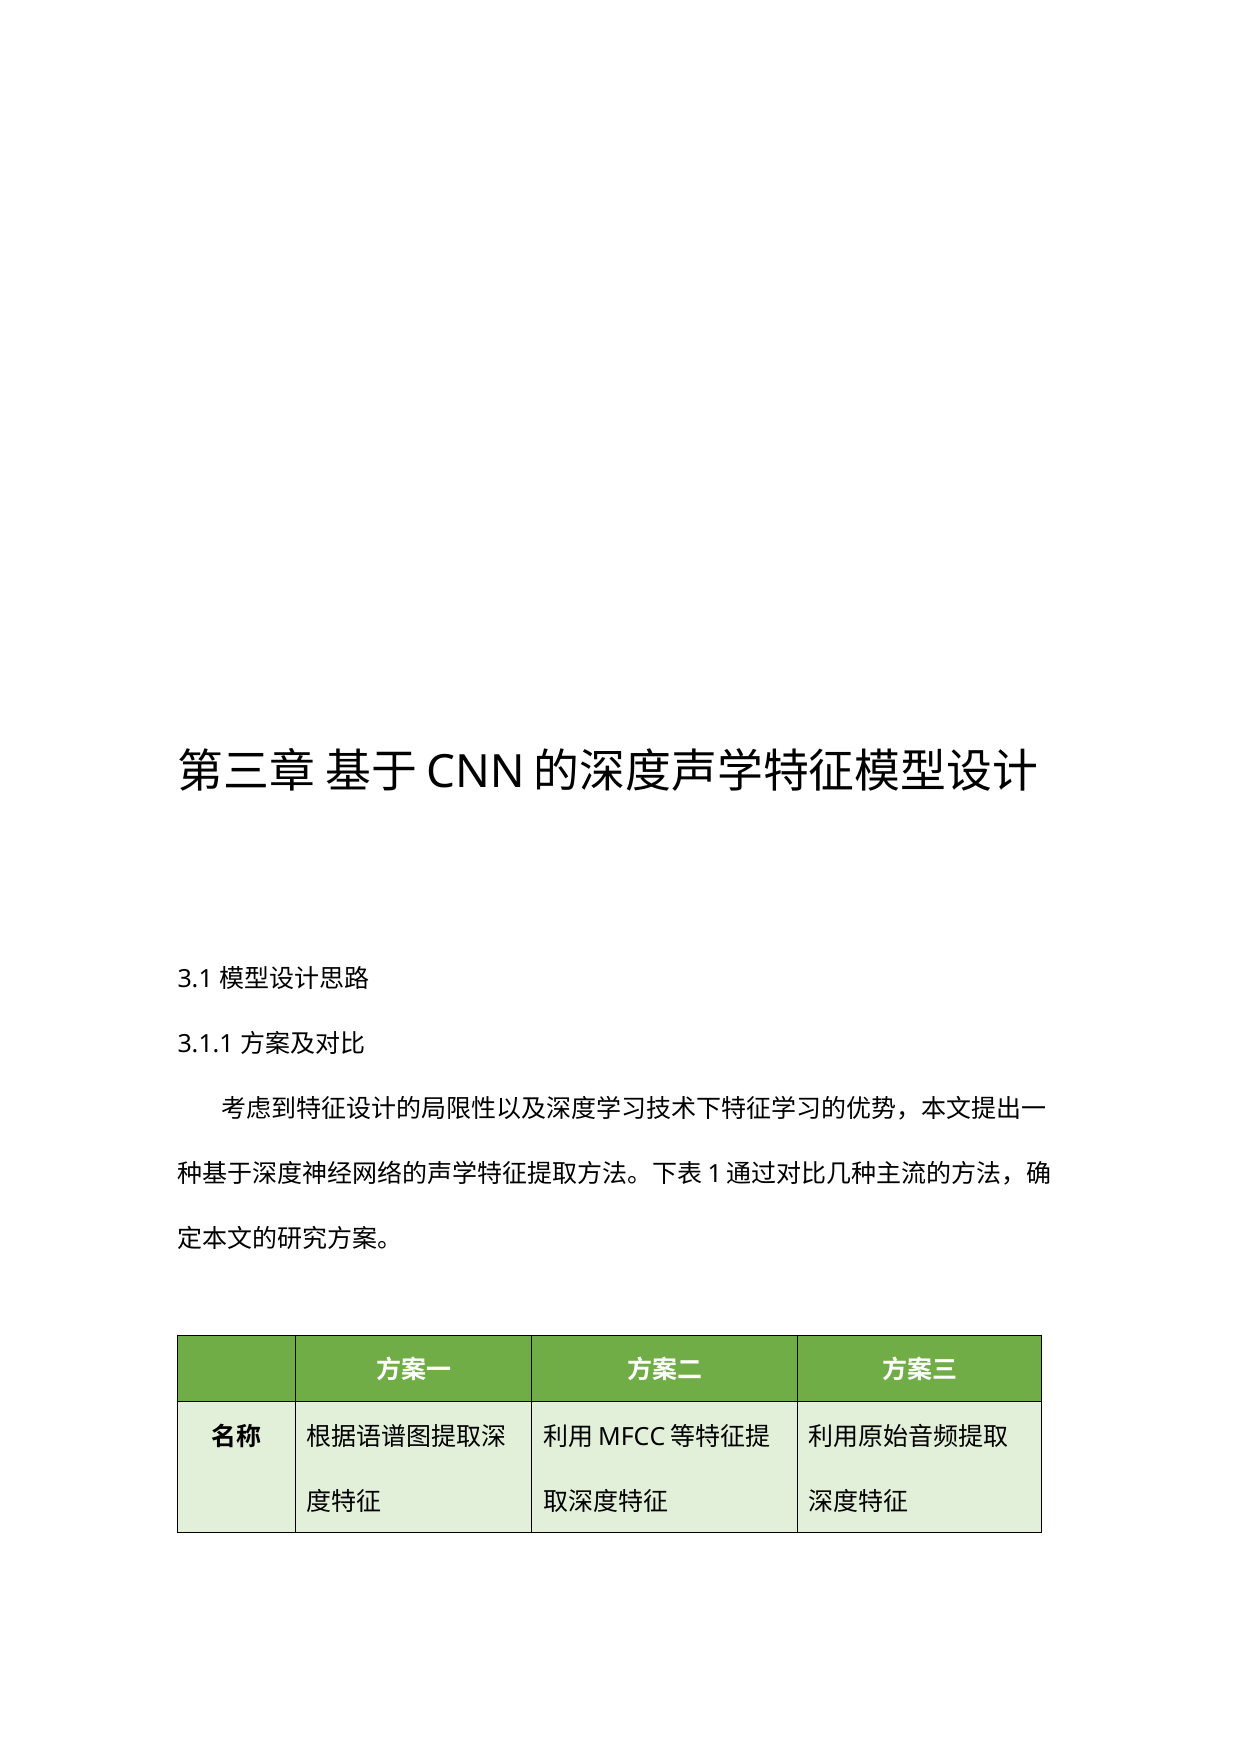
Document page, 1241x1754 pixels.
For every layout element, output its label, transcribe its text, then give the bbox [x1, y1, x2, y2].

text 3.1.1 方案及对比 [177, 1009, 1063, 1074]
table_cell 利用原始音频提取深度特征 [798, 1402, 1041, 1532]
text 第三章 基于CNN的深度声学特征模型设计 [177, 719, 1063, 816]
table_header 方案二 [532, 1336, 797, 1401]
text 3.1 模型设计思路 [177, 944, 1063, 1009]
table_header [178, 1336, 295, 1401]
table_cell 根据语谱图提取深度特征 [296, 1402, 531, 1532]
text 考虑到特征设计的局限性以及深度学习技术下特征学习的优势，本文提出一种基于深度神经网络的声学特征提取方法。下表1通过对比几种主流的方法，确定本文的研究方案。 [177, 1074, 1063, 1269]
table_header 方案三 [798, 1336, 1041, 1401]
table_cell 名称 [178, 1402, 295, 1532]
table_cell 利用MFCC等特征提取深度特征 [532, 1402, 797, 1532]
table_header 方案一 [296, 1336, 531, 1401]
